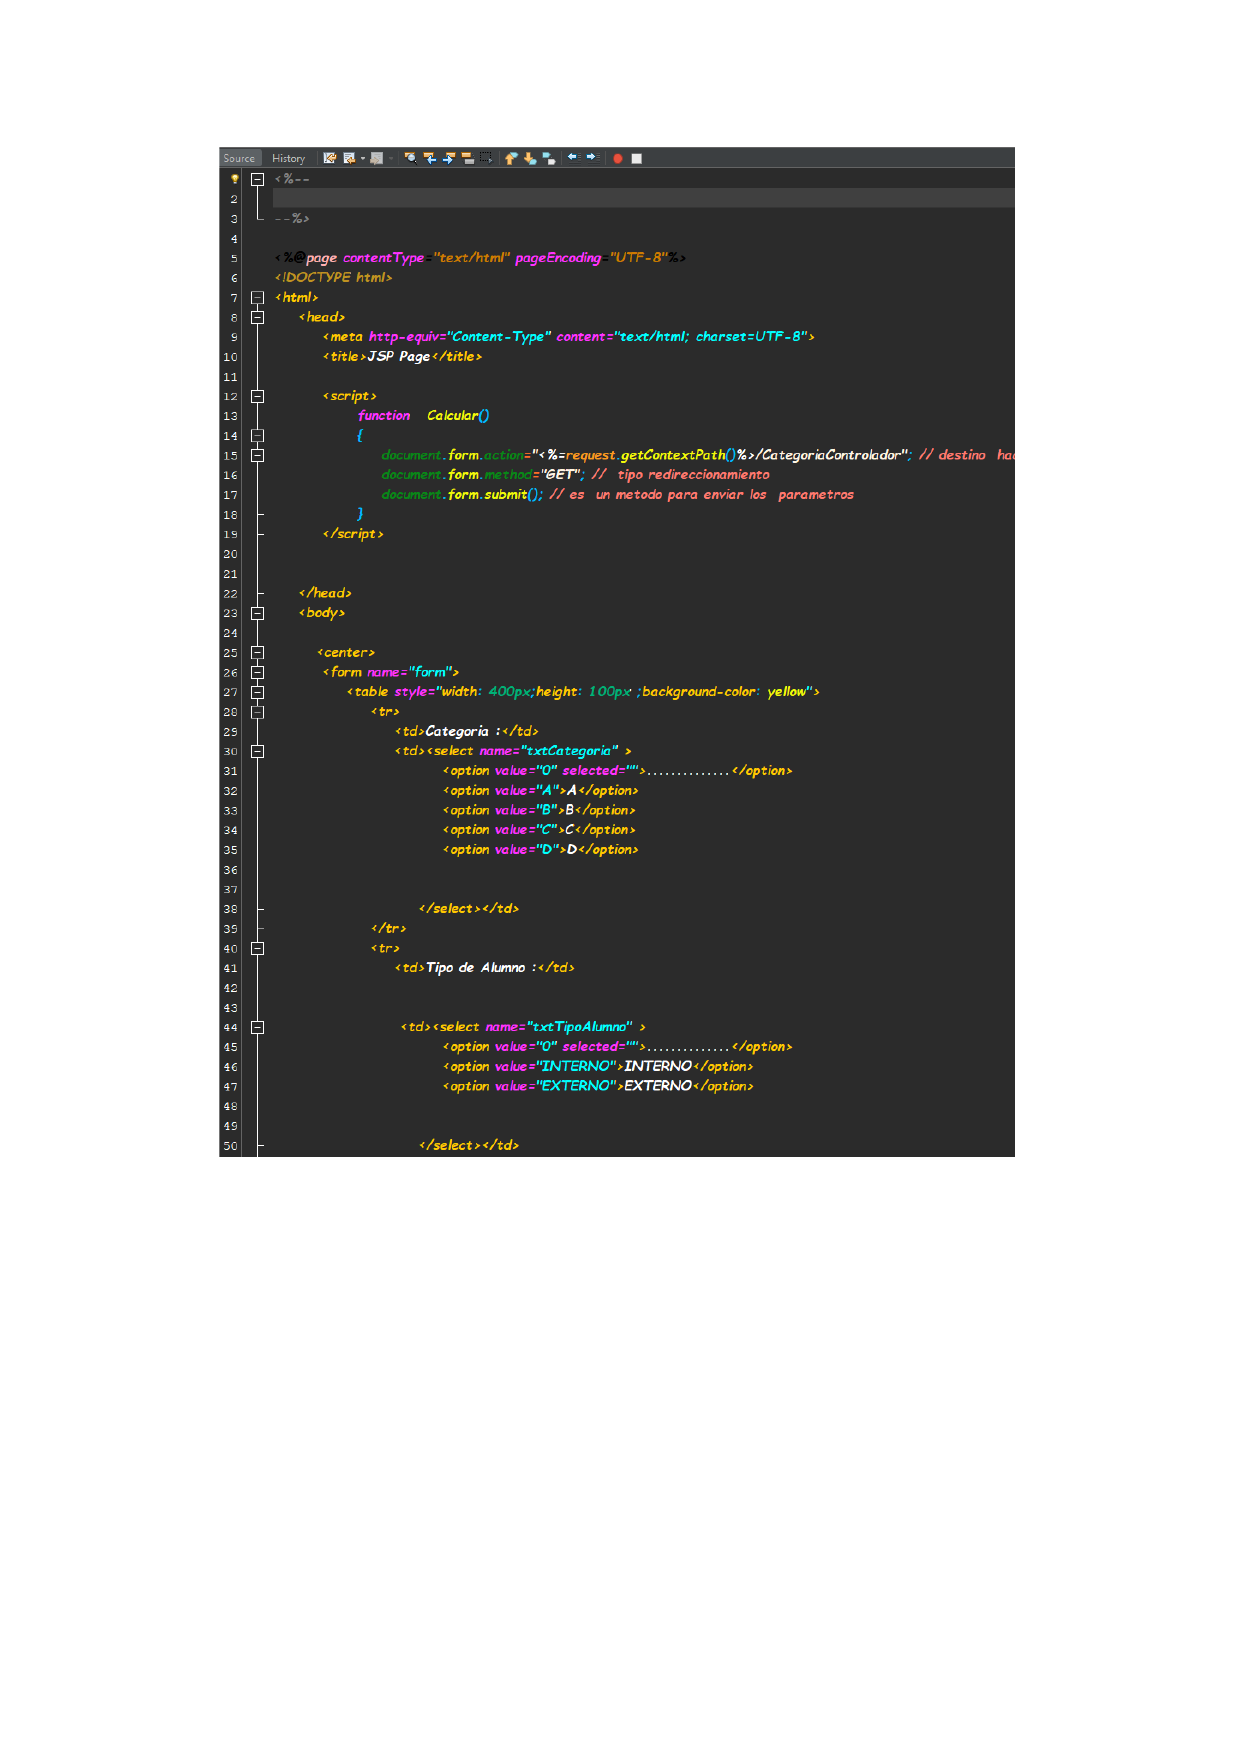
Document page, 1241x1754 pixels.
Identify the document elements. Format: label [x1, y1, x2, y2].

picture [219, 147, 1015, 1157]
